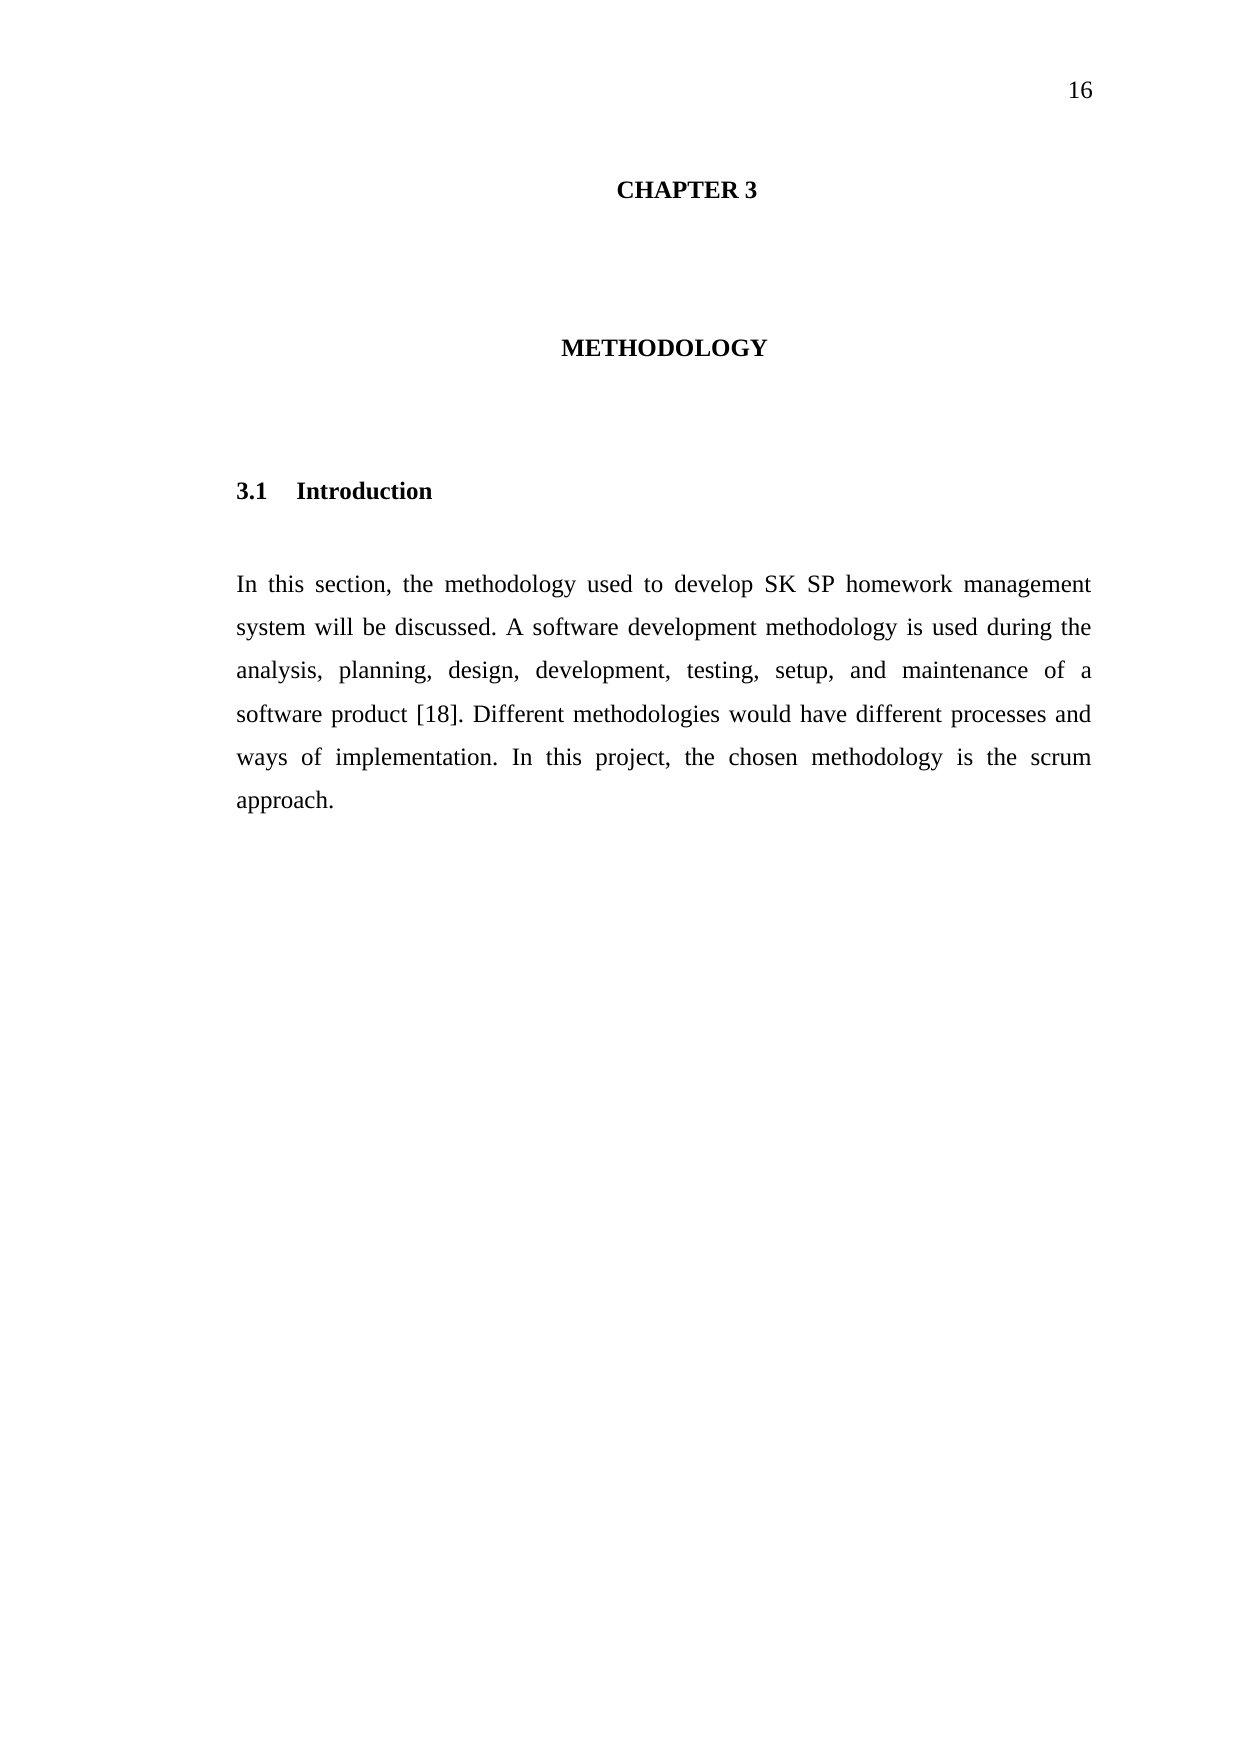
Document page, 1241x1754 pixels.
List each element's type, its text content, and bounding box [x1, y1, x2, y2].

subtitle CHAPTER 3 [236, 176, 1092, 204]
text In this section, the methodology used to develop SK SP homework management system will be discussed. A software development methodology is used during the analysis, planning, design, development, testing, setup, and maintenance of a software product [18]. Different methodologies would have different processes and ways of implementation. In this project, the chosen methodology is the scrum approach. [236, 569, 1092, 814]
text METHODOLOGY [236, 333, 1092, 362]
subtitle Introduction [236, 476, 1092, 505]
